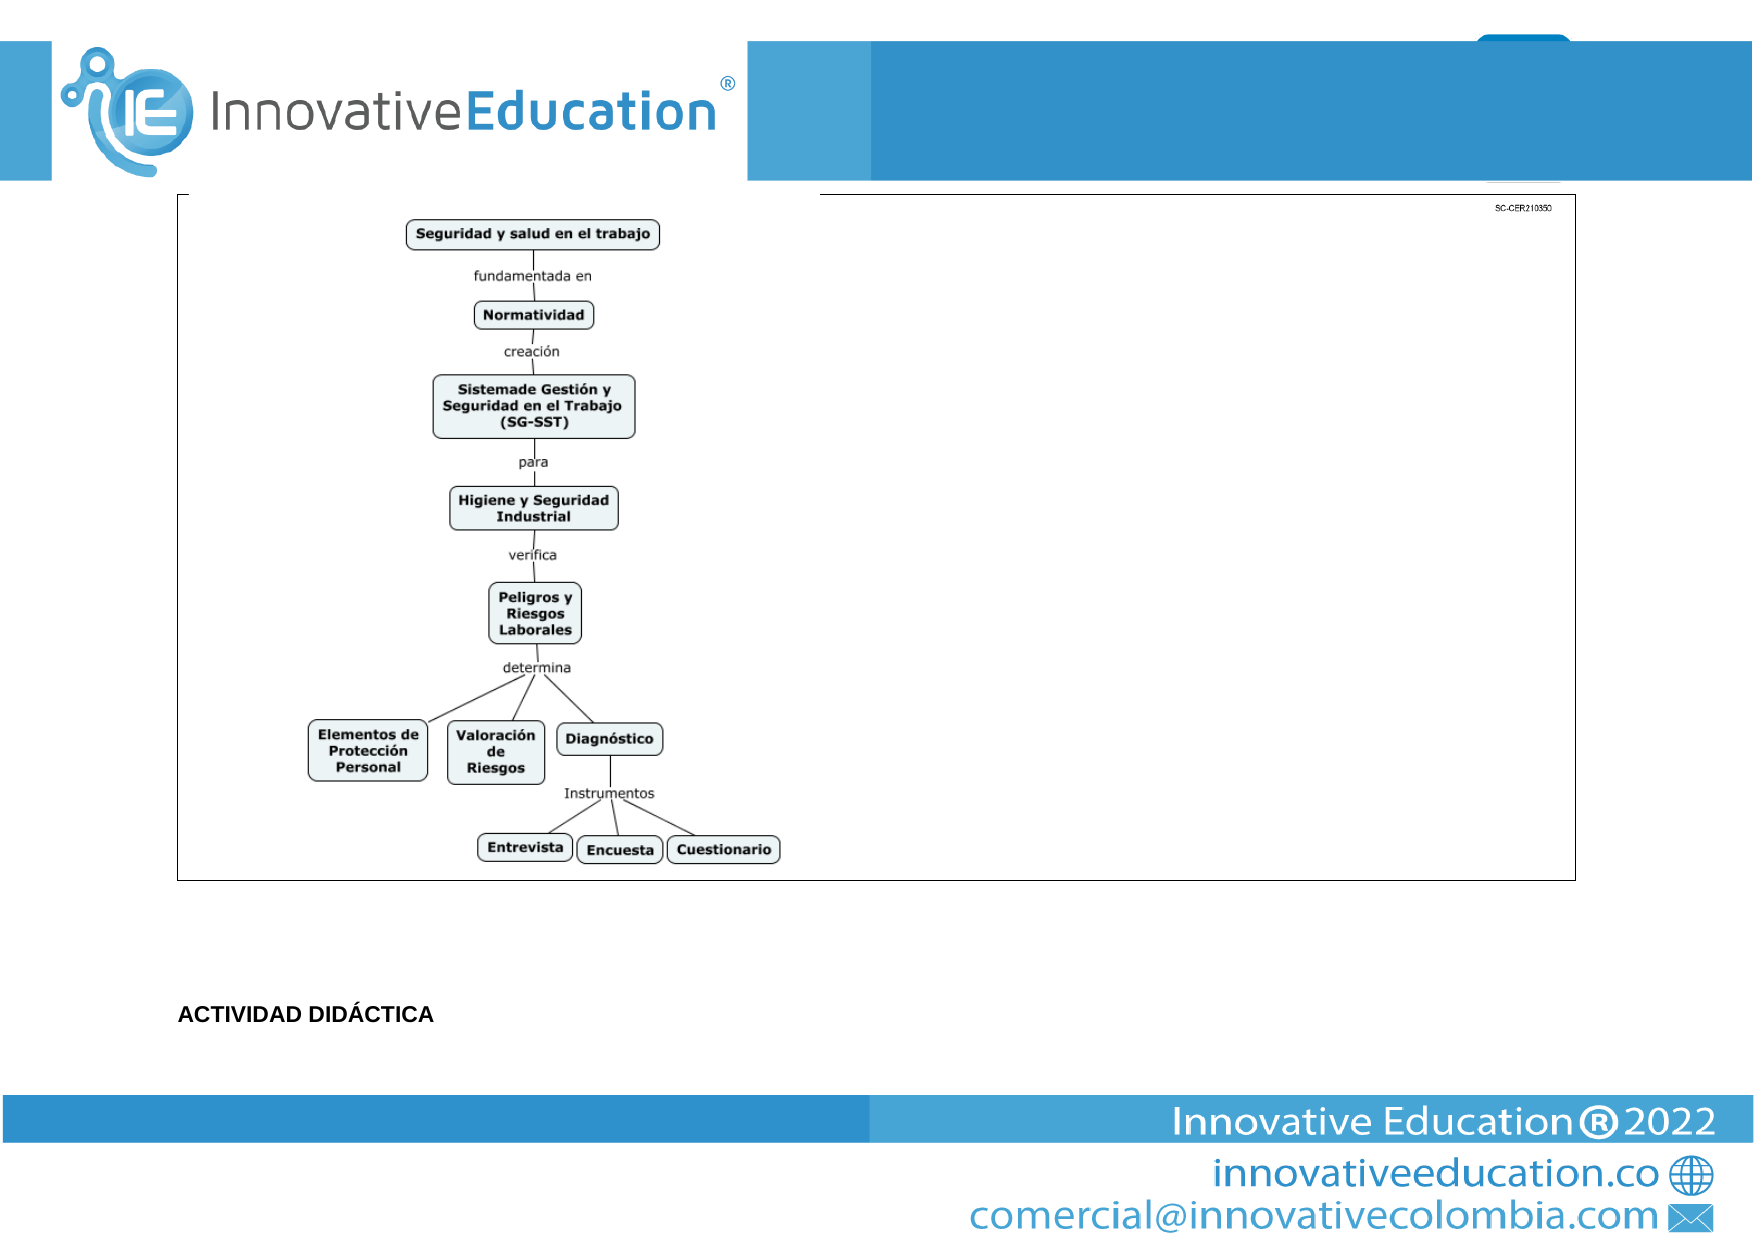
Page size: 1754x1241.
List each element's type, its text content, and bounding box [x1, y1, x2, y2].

table_cell [178, 195, 1575, 879]
picture [2, 1093, 1754, 1239]
picture [0, 28, 1752, 871]
text ACTIVIDAD DIDÁCTICA [177, 1001, 1577, 1028]
